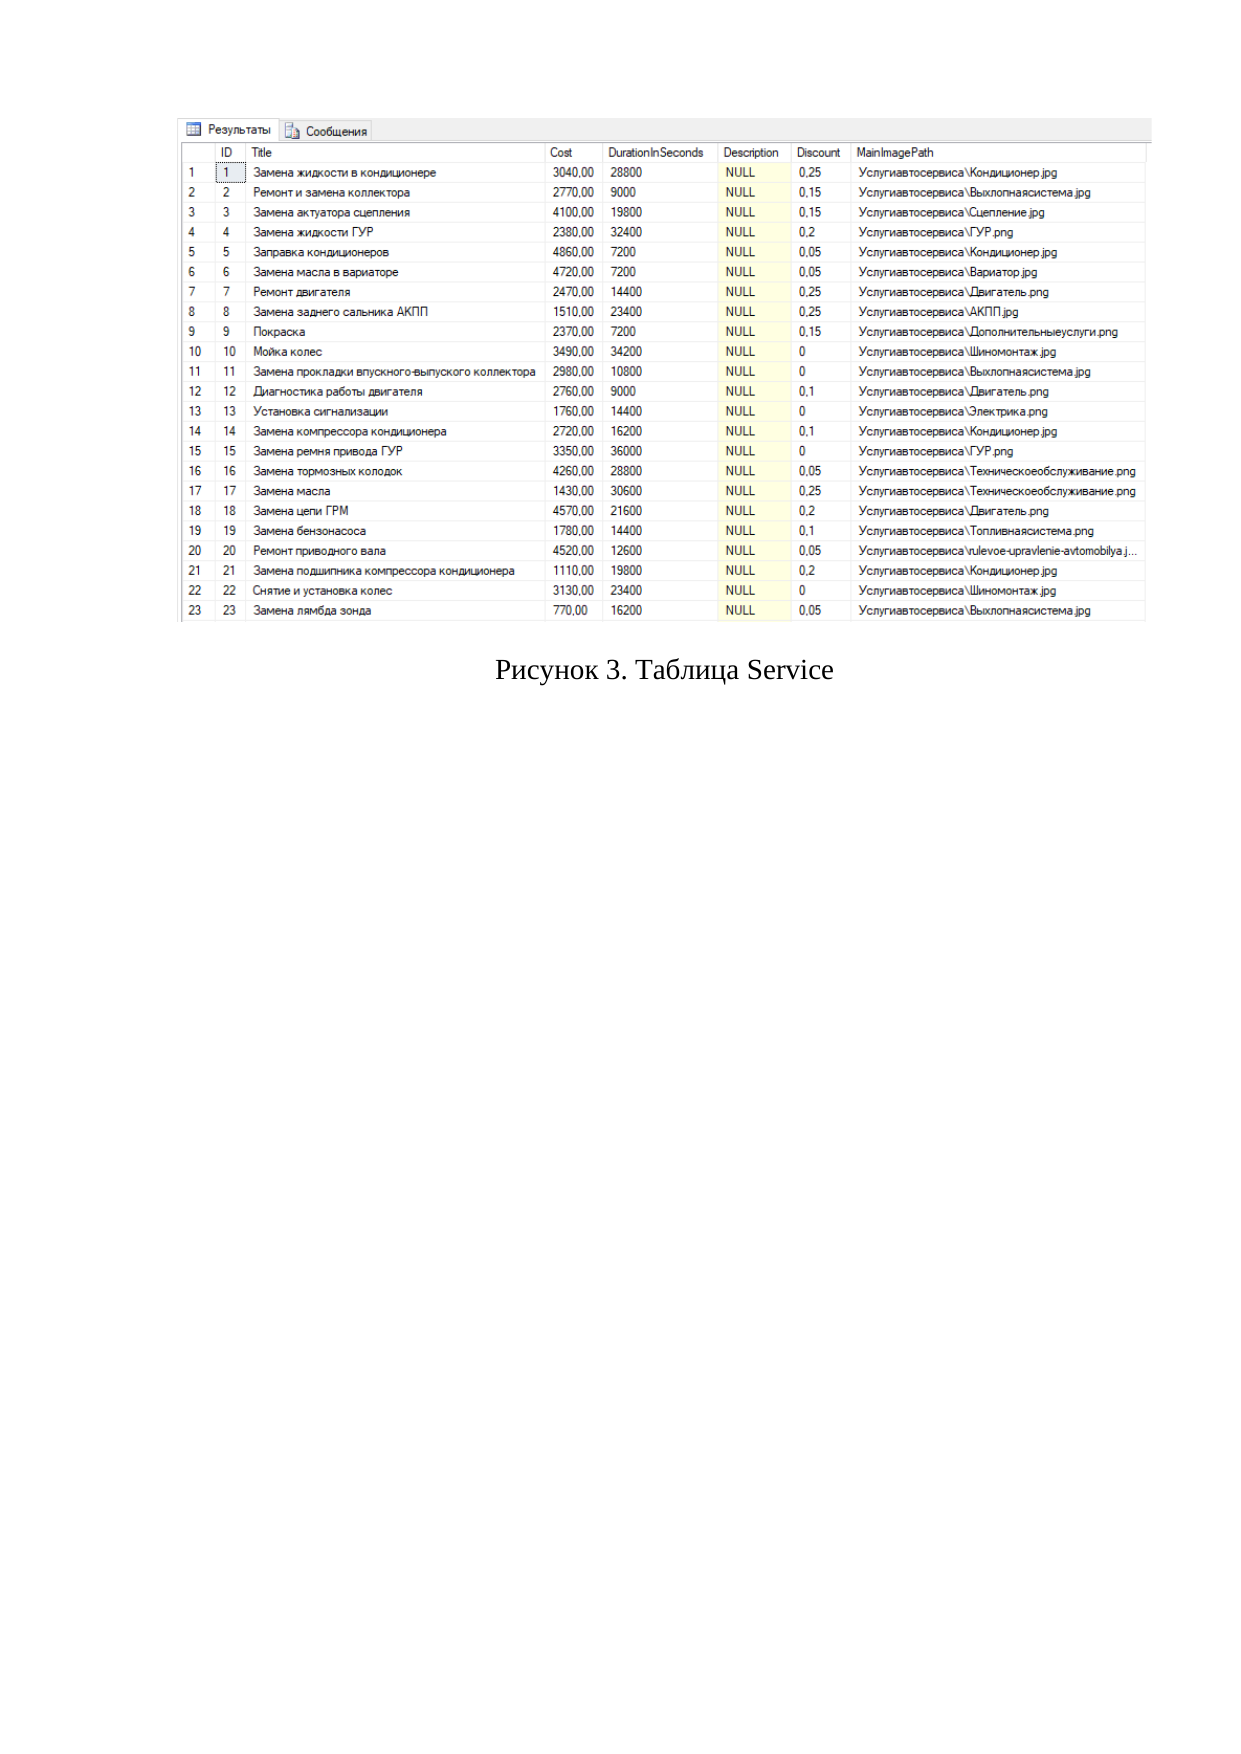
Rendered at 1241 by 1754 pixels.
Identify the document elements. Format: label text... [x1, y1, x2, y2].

picture [177, 118, 1152, 622]
text Рисунок 3. Таблица Service [177, 652, 1152, 686]
